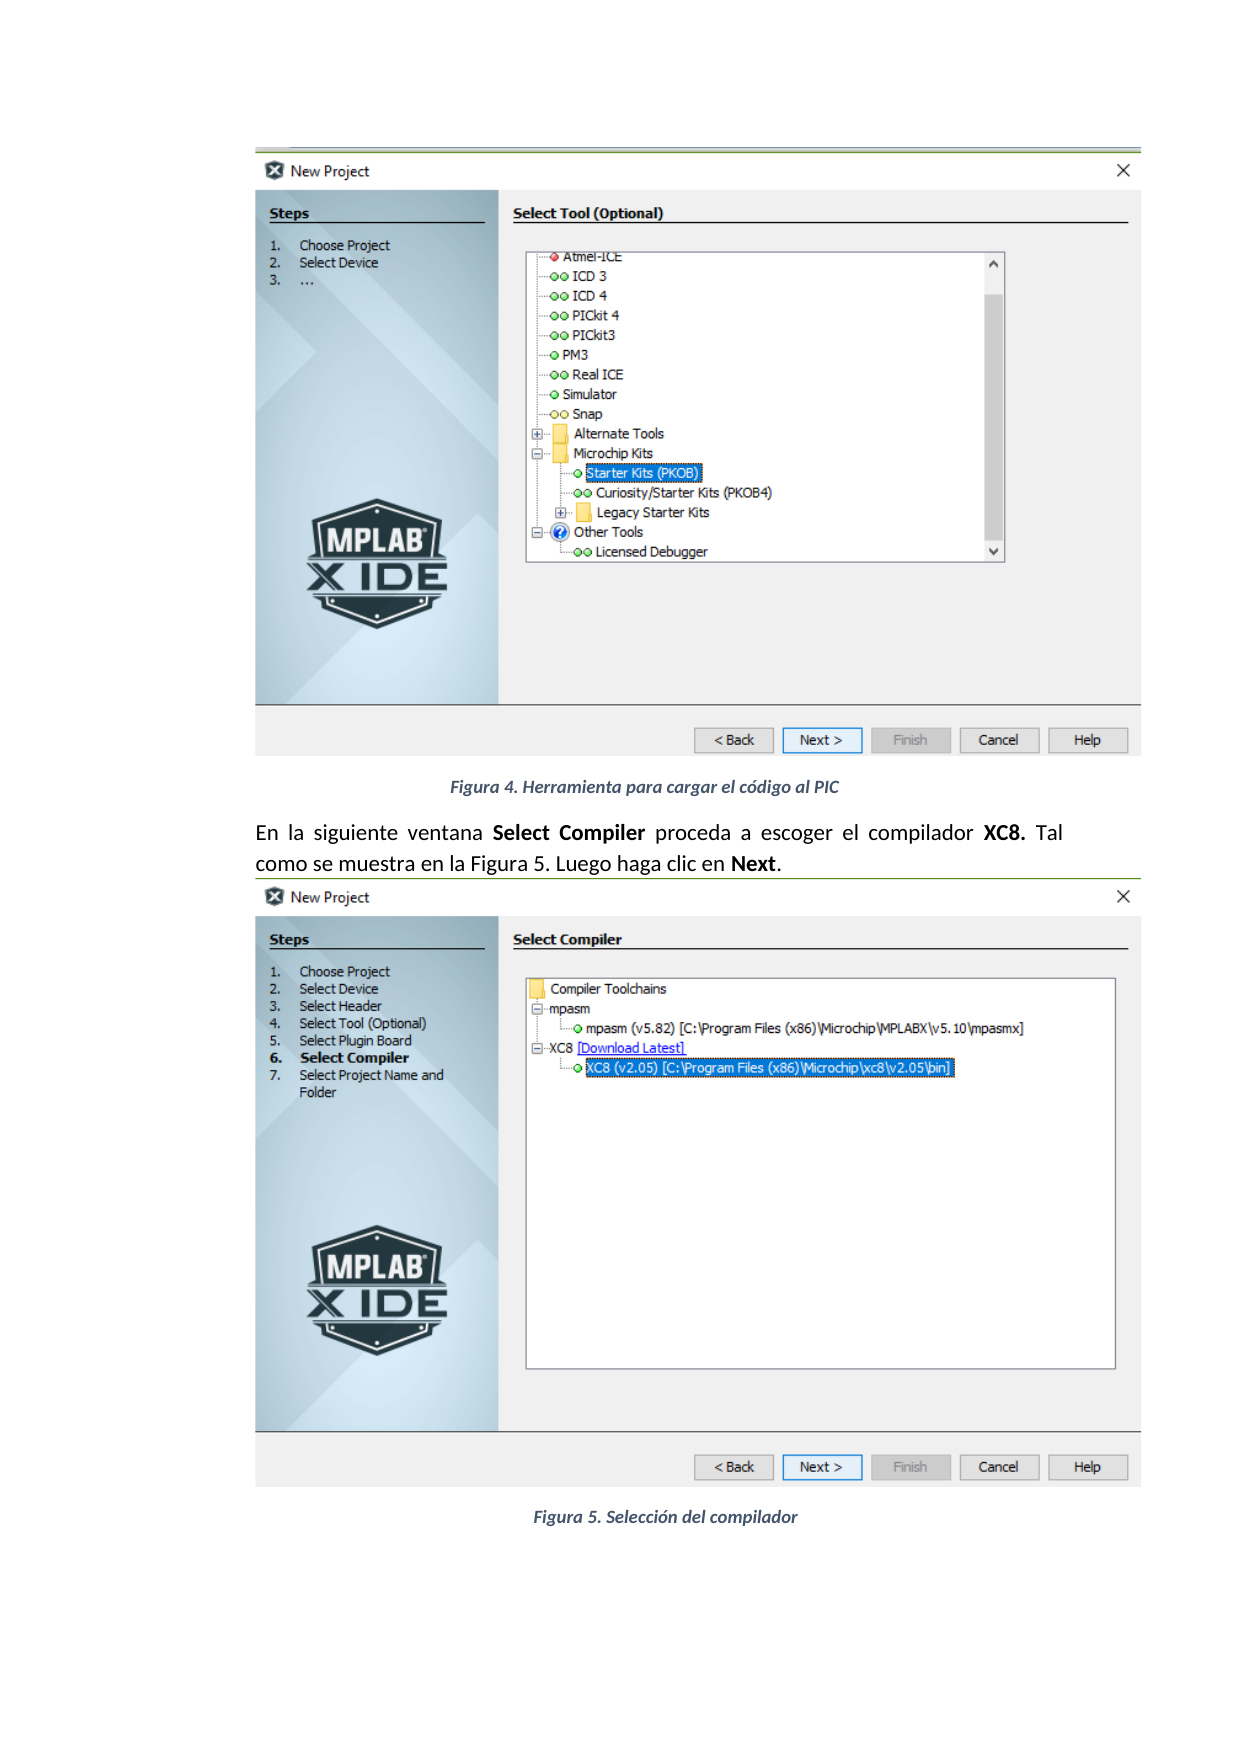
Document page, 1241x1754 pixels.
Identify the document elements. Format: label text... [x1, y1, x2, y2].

list En la siguiente ventana Select Compiler proceda a escoger el compilador XC8. Tal como se muestra en la Figura 5. Luego haga clic en Next. [255, 818, 1063, 877]
picture [255, 878, 1142, 1487]
text Figura 4. Herramienta para cargar el código al PIC [177, 775, 1063, 798]
picture [255, 147, 1142, 756]
text Figura 5. Selección del compilador [177, 1505, 1063, 1528]
